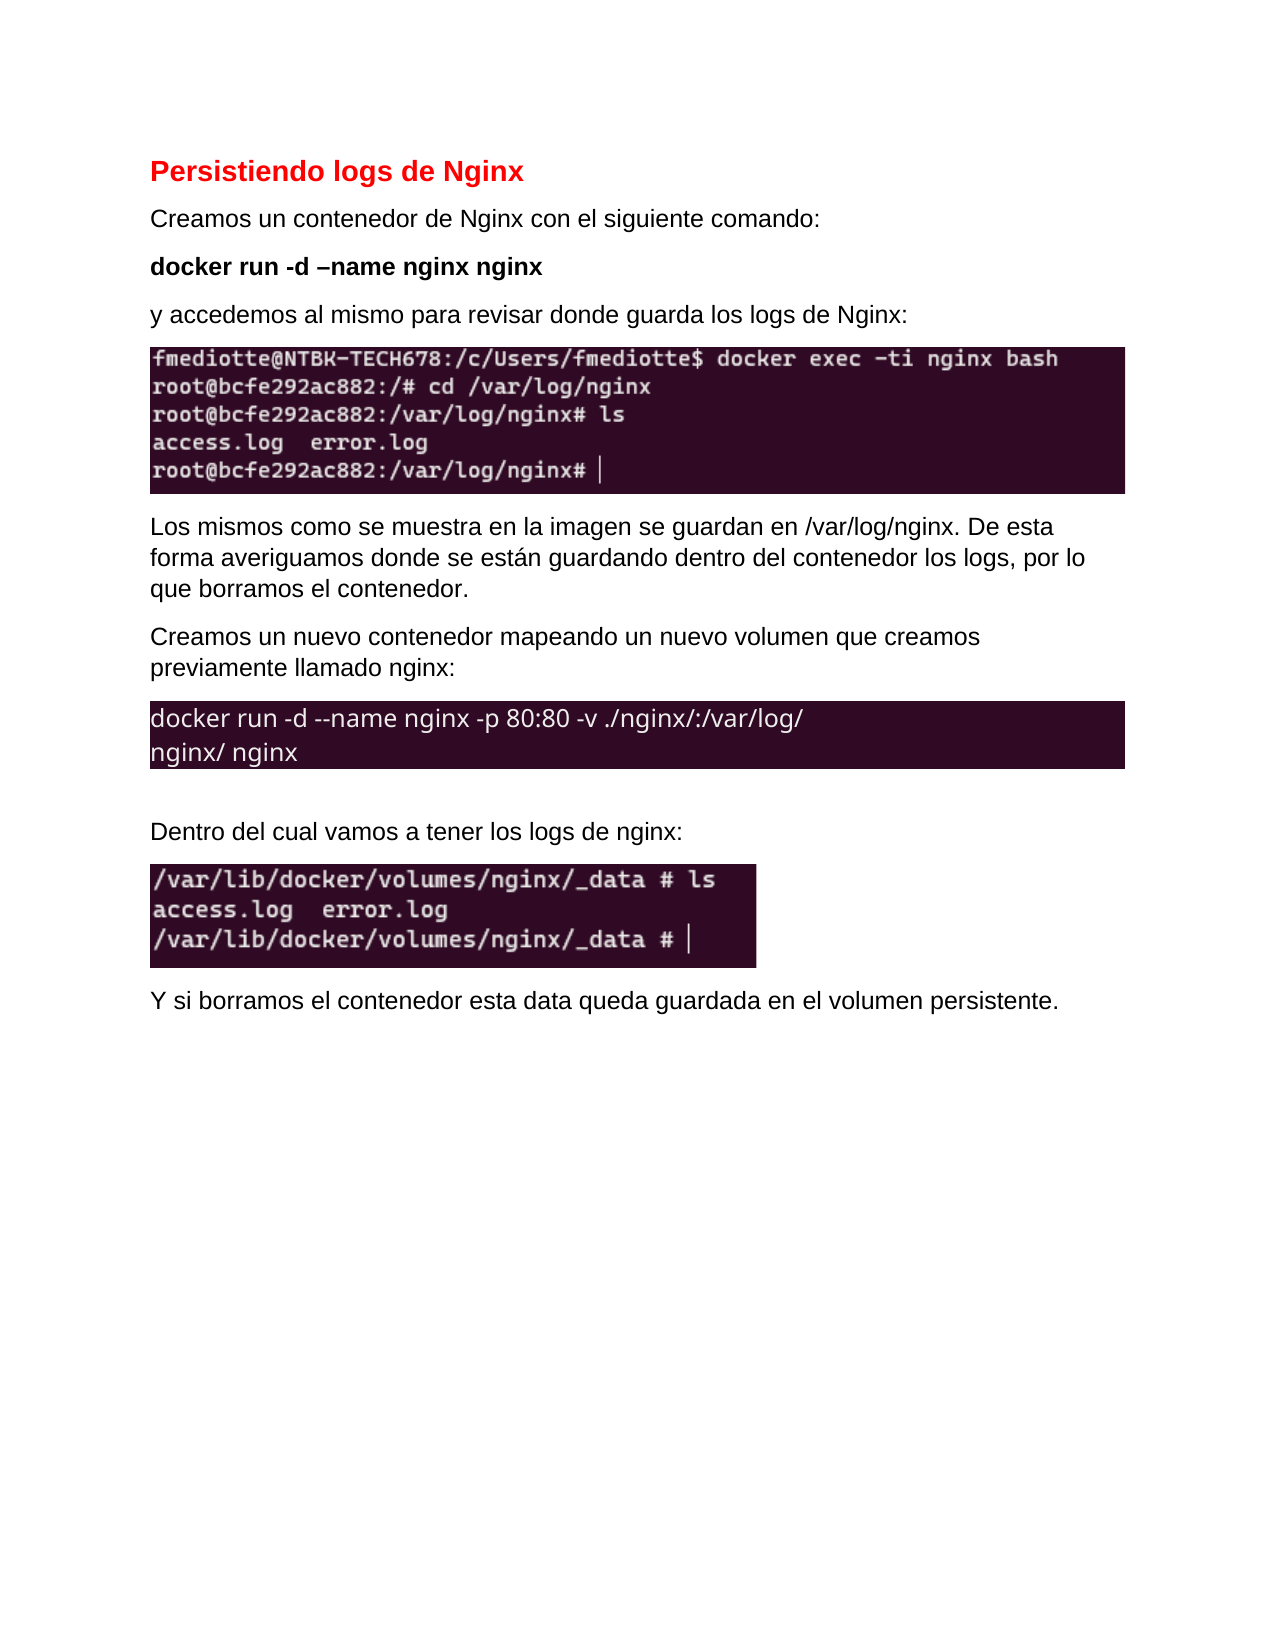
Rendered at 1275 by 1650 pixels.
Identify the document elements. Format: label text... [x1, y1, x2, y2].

picture [150, 864, 757, 968]
text Los mismos como se muestra en la imagen se guardan en /var/log/nginx. De esta forma averiguamos donde se están guardando dentro del contenedor los logs, por lo que borramos el contenedor. [150, 512, 1125, 603]
text Creamos un contenedor de Nginx con el siguiente comando: [150, 204, 1125, 233]
text docker run -d –name nginx nginx [150, 252, 1125, 281]
text y accedemos al mismo para revisar donde guarda los logs de Nginx: [150, 300, 1125, 329]
subtitle Persistiendo logs de Nginx [150, 154, 1125, 188]
text Y si borramos el contenedor esta data queda guardada en el volumen persistente. [150, 986, 1125, 1015]
text Dentro del cual vamos a tener los logs de nginx: [150, 817, 1125, 845]
text Creamos un nuevo contenedor mapeando un nuevo volumen que creamos previamente llamado nginx: [150, 622, 1125, 682]
picture [150, 347, 1125, 494]
text docker run -d --name nginx -p 80:80 -v ./nginx/:/var/log/ nginx/ nginx [298, 701, 1125, 769]
